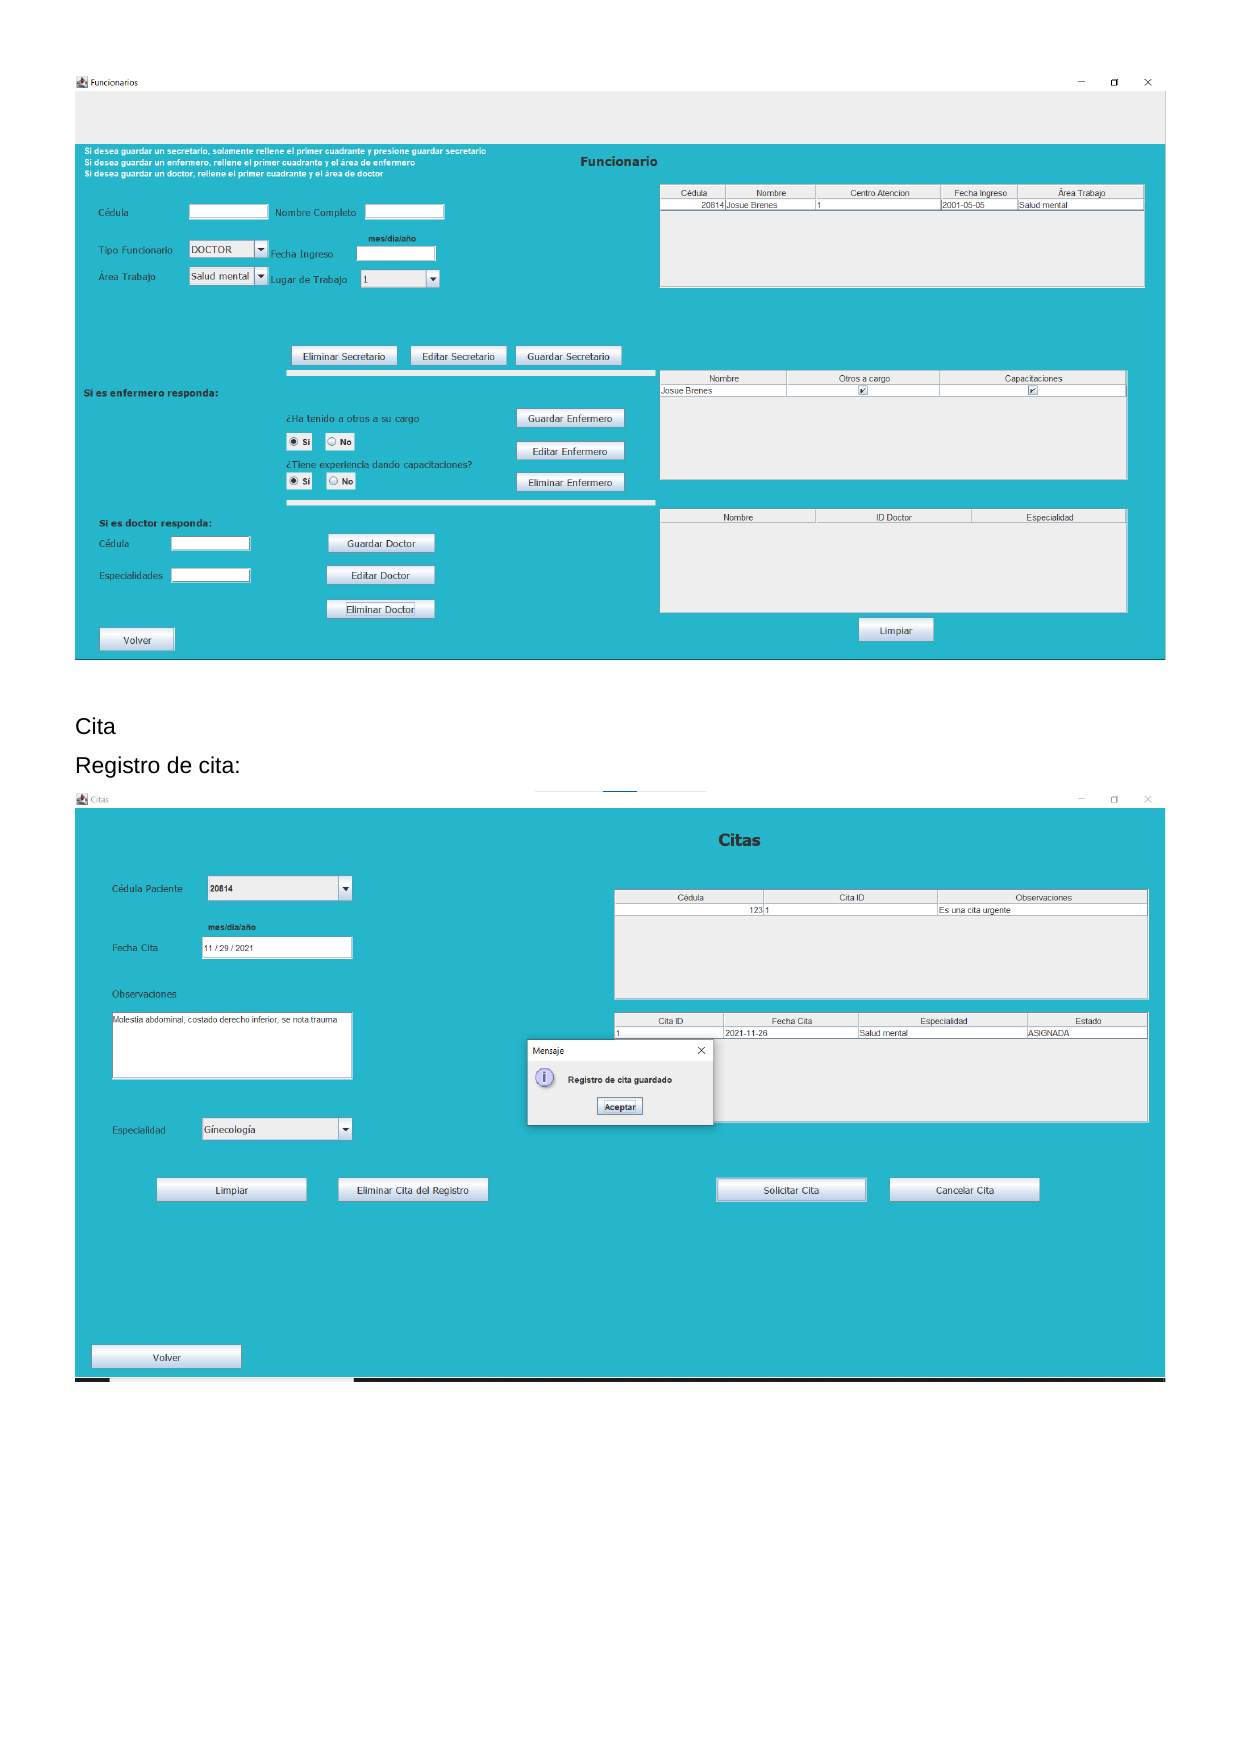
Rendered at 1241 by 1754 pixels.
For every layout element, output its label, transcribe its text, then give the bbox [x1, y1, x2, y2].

text Registro de cita: [75, 752, 1165, 778]
picture [75, 791, 1166, 1382]
picture [75, 75, 1166, 660]
text Cita [75, 713, 1165, 739]
